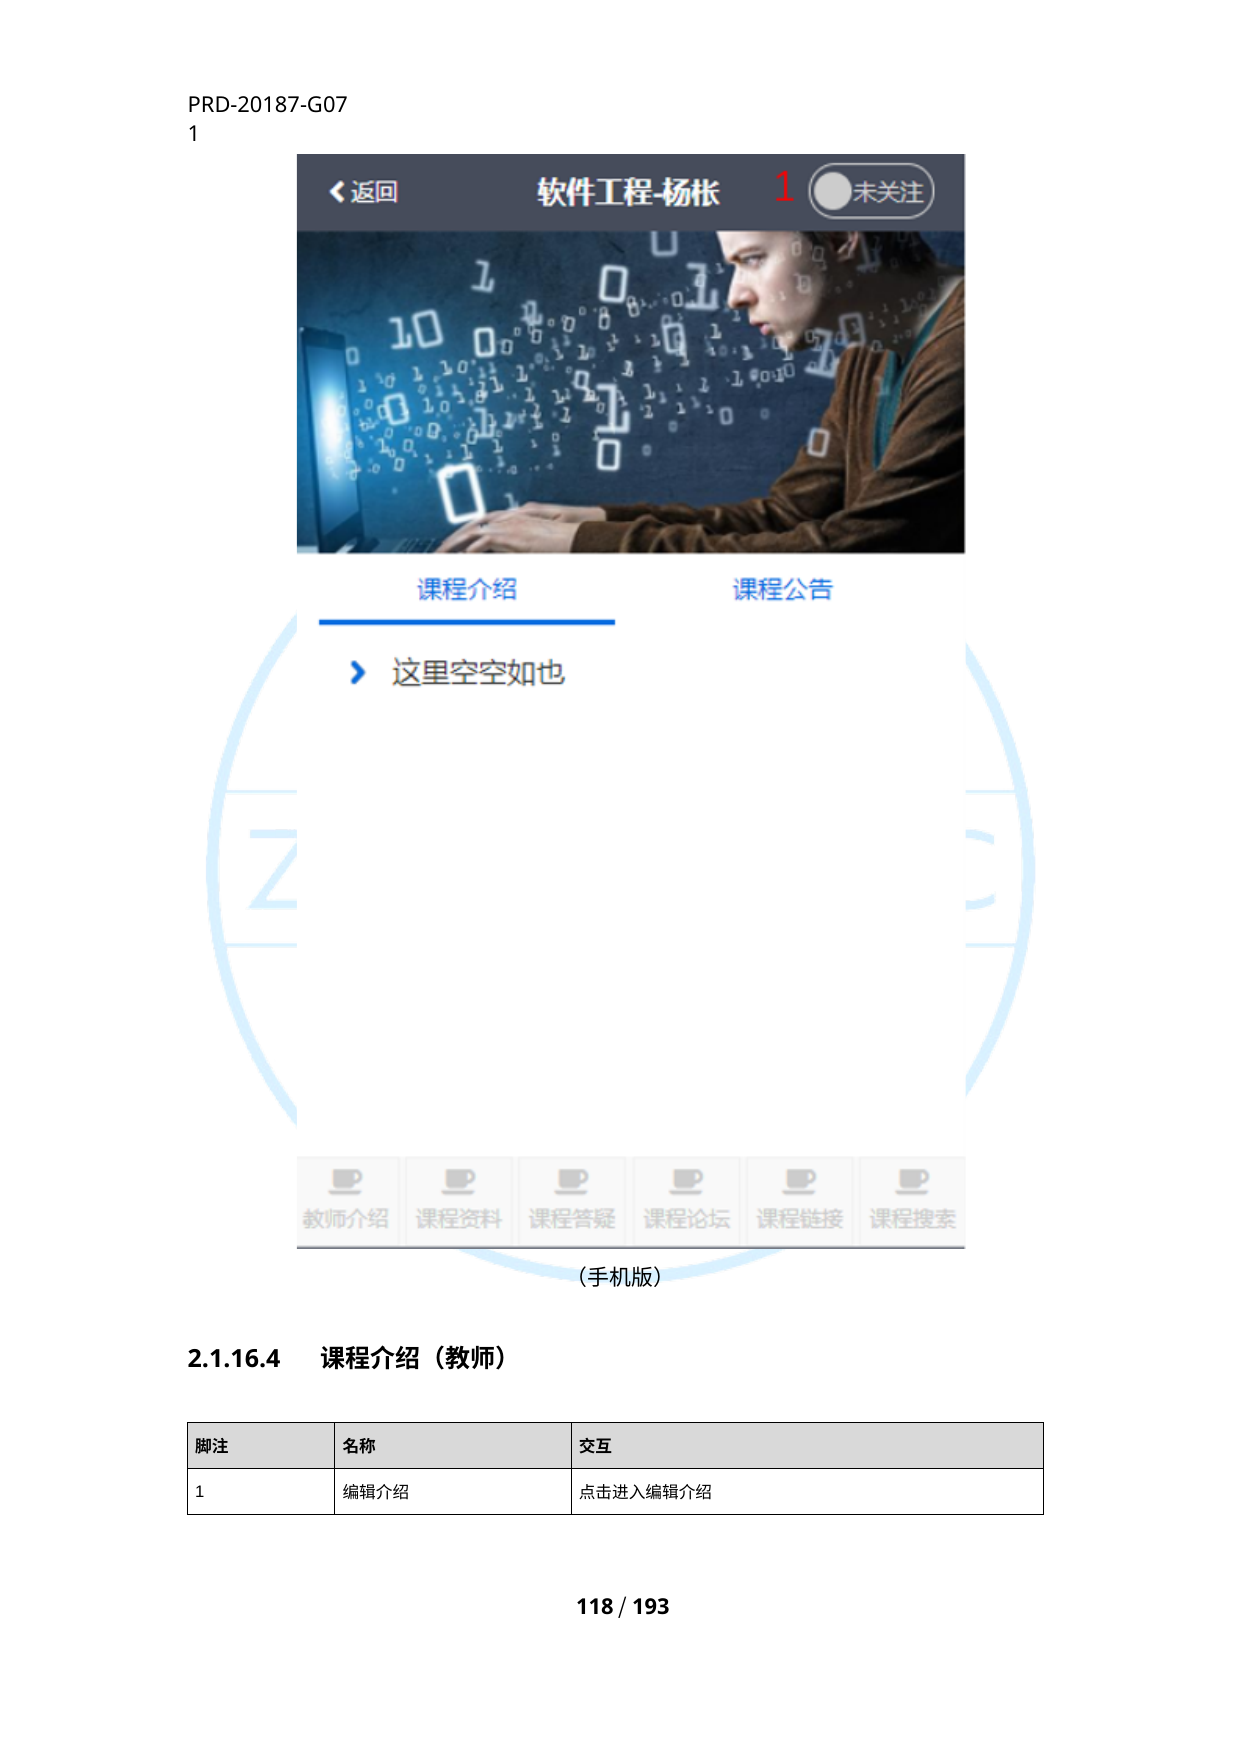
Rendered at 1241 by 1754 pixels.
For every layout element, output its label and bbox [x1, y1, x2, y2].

table_header [335, 1423, 571, 1468]
table_cell [188, 1469, 334, 1514]
table_cell [572, 1469, 1043, 1514]
table_header [572, 1423, 1043, 1468]
picture [296, 154, 966, 1249]
table_header [188, 1423, 334, 1468]
table_cell [335, 1469, 571, 1514]
